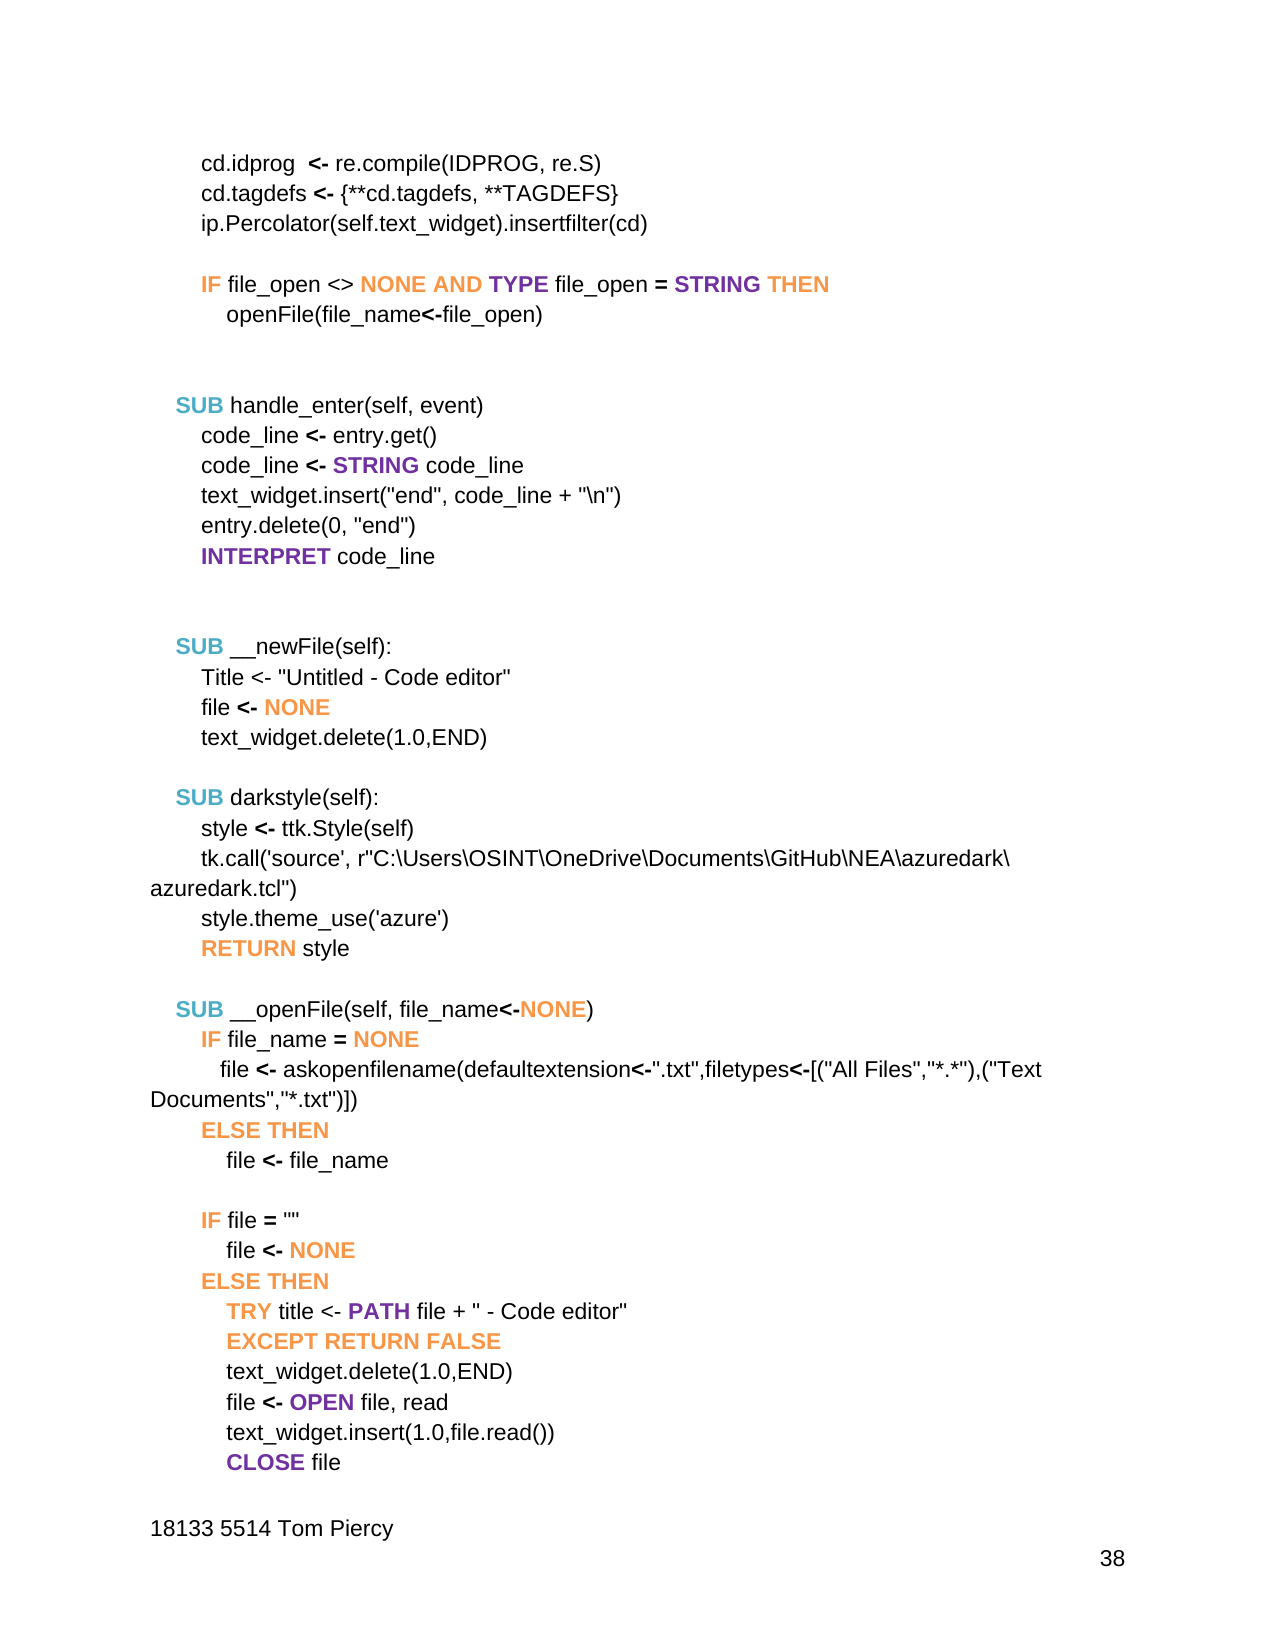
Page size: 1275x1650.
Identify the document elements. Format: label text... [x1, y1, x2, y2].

text CLOSE file [150, 1449, 1125, 1475]
text text_widget.insert("end", code_line + "\n") [150, 482, 1125, 509]
text text_widget.delete(1.0,END) [150, 1358, 1125, 1385]
text cd.idprog <- re.compile(IDPROG, re.S) [150, 150, 1125, 176]
text file <- askopenfilename(defaultextension<-".txt",filetypes<-[("All Files","*.*"),("Text Documents","*.txt")]) [150, 1056, 1125, 1113]
text IF file_name = NONE [150, 1026, 1125, 1052]
text tk.call('source', r"C:\Users\OSINT\OneDrive\Documents\GitHub\NEA\azuredark\azuredark.tcl") [150, 845, 1125, 901]
text file <- OPEN file, read [150, 1388, 1125, 1415]
text SUB darkstyle(self): [150, 784, 1125, 811]
text text_widget.delete(1.0,END) [150, 724, 1125, 750]
text SUB __newFile(self): [150, 633, 1125, 660]
text IF file = "" [150, 1207, 1125, 1234]
text Title <- "Untitled - Code editor" [150, 663, 1125, 690]
text INTERPRET code_line [150, 543, 1125, 569]
text cd.tagdefs <- {**cd.tagdefs, **TAGDEFS} [150, 180, 1125, 207]
text file <- NONE [201, 694, 1125, 720]
text ip.Percolator(self.text_widget).insertfilter(cd) [150, 210, 1125, 237]
text SUB __openFile(self, file_name<-NONE) [150, 996, 1125, 1022]
text entry.delete(0, "end") [150, 512, 1125, 539]
text ELSE THEN [150, 1268, 1125, 1294]
text style.theme_use('azure') [150, 905, 1125, 932]
text EXCEPT RETURN FALSE [150, 1328, 1125, 1354]
text code_line <- STRING code_line [150, 452, 1125, 478]
text SUB handle_enter(self, event) [150, 392, 1125, 418]
text ELSE THEN [150, 1117, 1125, 1143]
text RETURN style [150, 935, 1125, 962]
text IF file_open <> NONE AND TYPE file_open = STRING THEN [150, 271, 1125, 297]
text file <- NONE [150, 1237, 1125, 1264]
text TRY title <- PATH file + " - Code editor" [150, 1298, 1125, 1324]
text text_widget.insert(1.0,file.read()) [150, 1419, 1125, 1445]
text code_line <- entry.get() [150, 422, 1125, 448]
text openFile(file_name<-file_open) [150, 301, 1125, 327]
text file <- file_name [150, 1147, 1125, 1173]
text style <- ttk.Style(self) [150, 814, 1125, 841]
